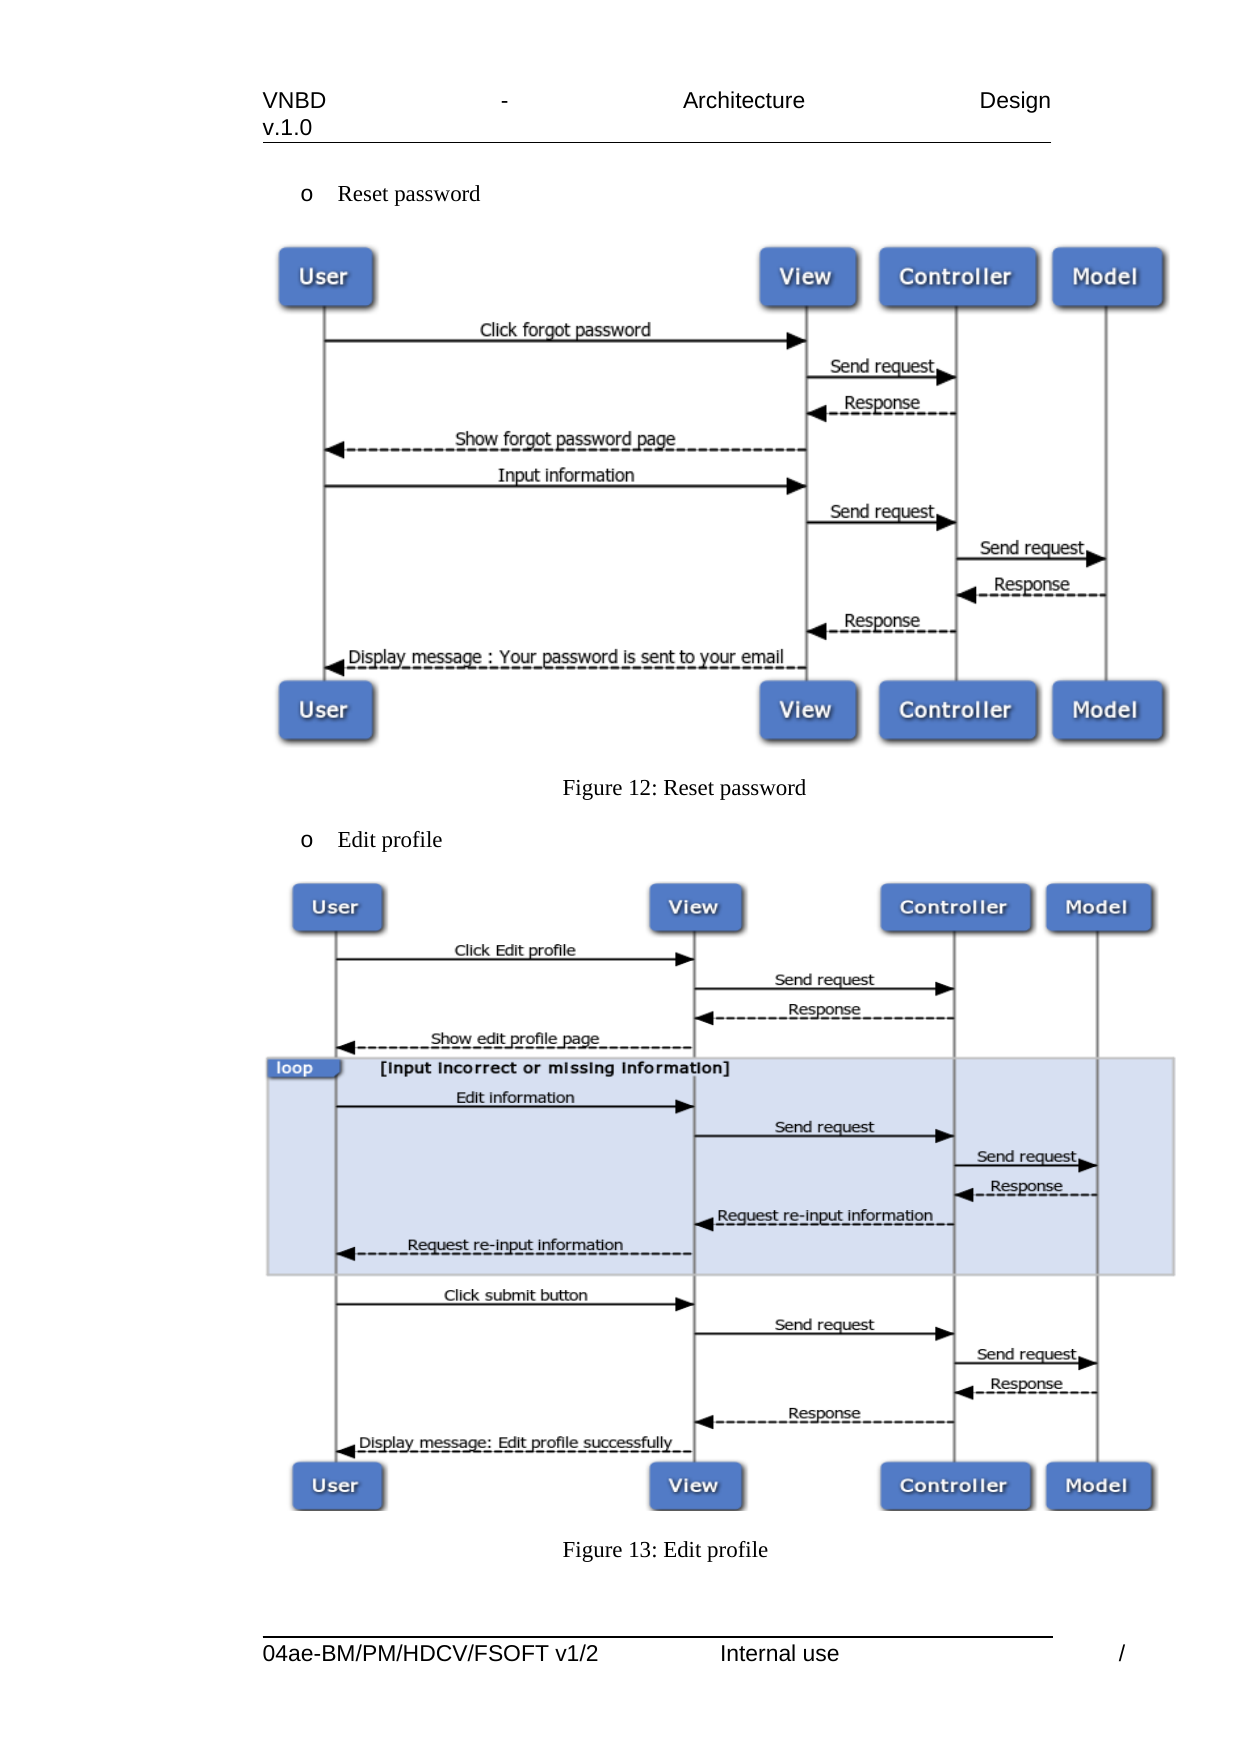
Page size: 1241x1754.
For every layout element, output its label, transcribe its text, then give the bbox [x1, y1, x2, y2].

list Reset password [300, 180, 1053, 208]
picture [262, 234, 1177, 749]
picture [262, 881, 1177, 1511]
text Figure 12: Reset password [487, 774, 1053, 801]
text Figure 13: Edit profile [487, 1536, 1053, 1562]
list Edit profile [300, 826, 1053, 855]
